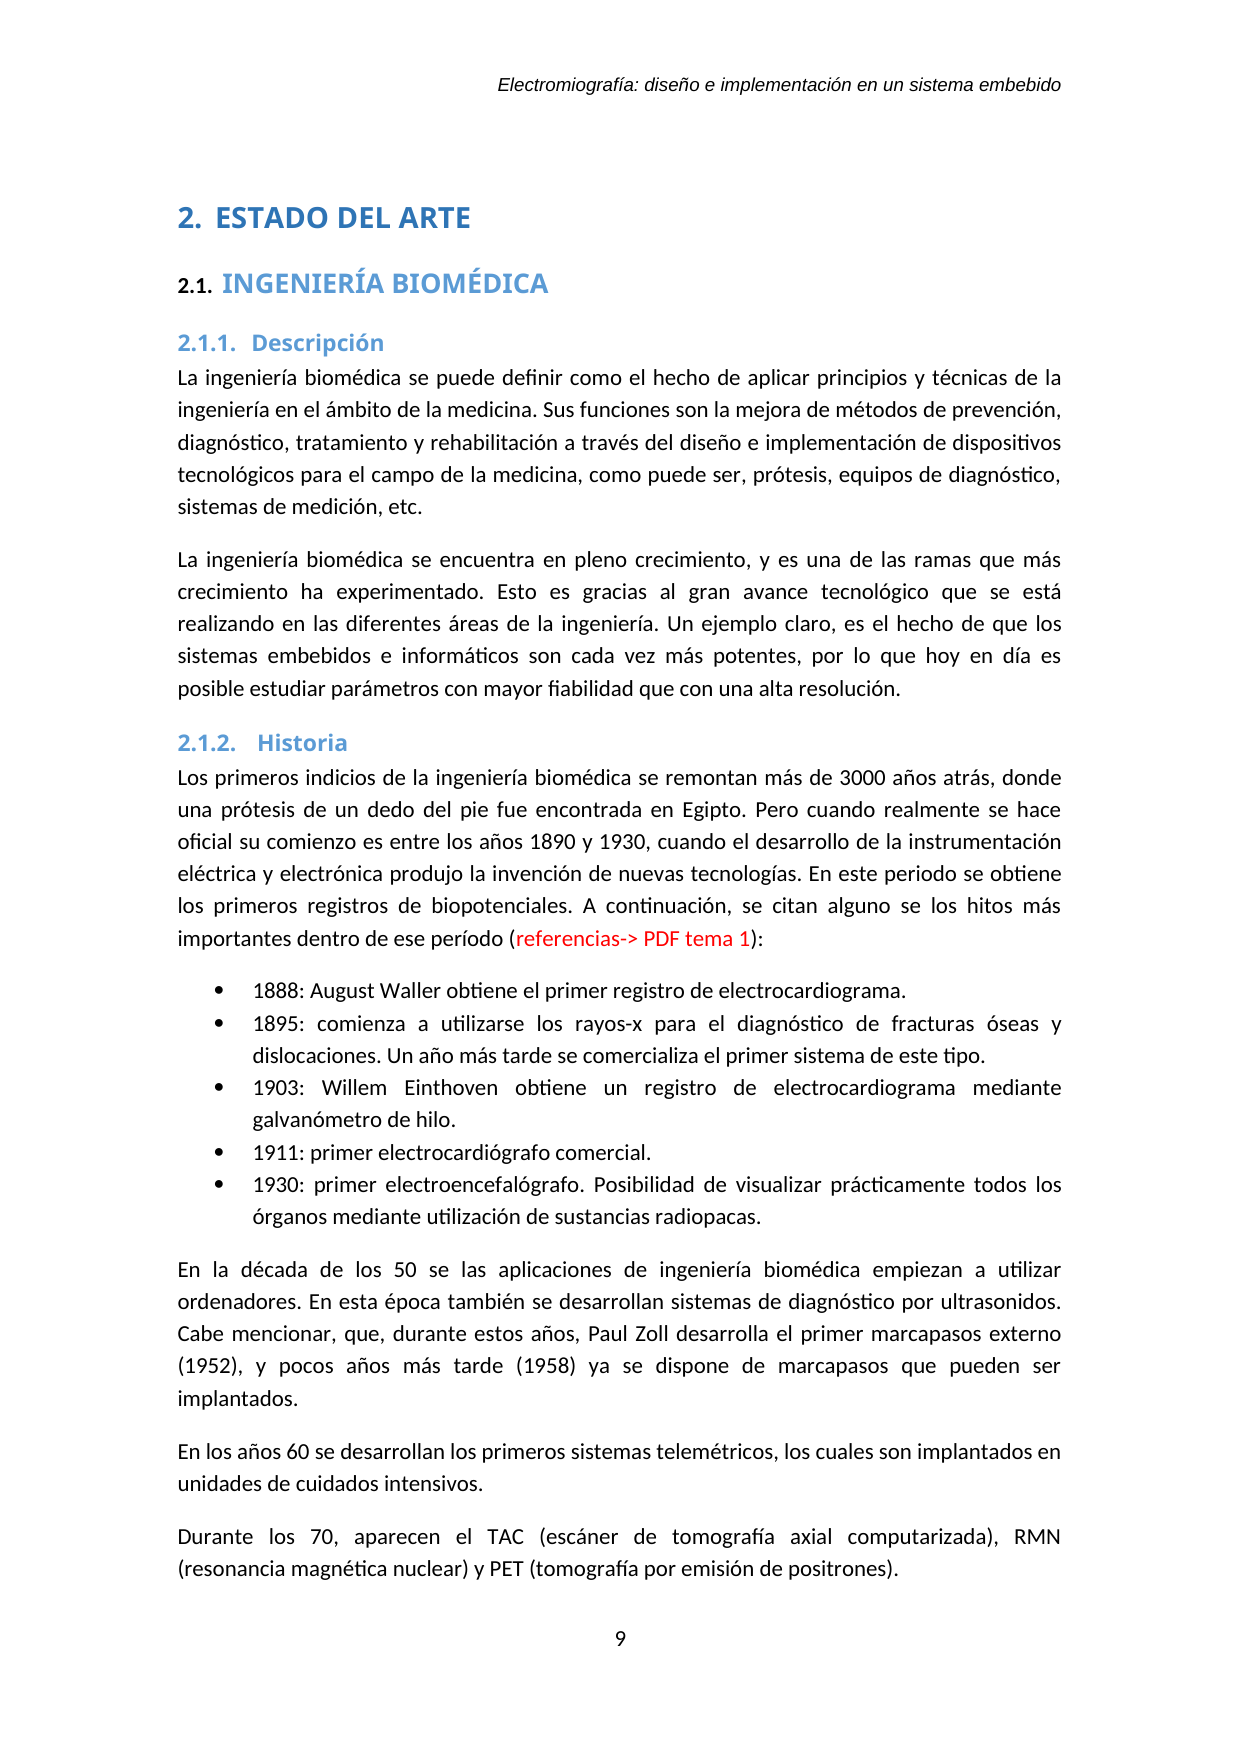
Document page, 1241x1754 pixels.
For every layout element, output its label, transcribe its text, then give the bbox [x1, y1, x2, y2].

text Los primeros indicios de la ingeniería biomédica se remontan más de 3000 años atrás, donde una prótesis de un dedo del pie fue encontrada en Egipto. Pero cuando realmente se hace oficial su comienzo es entre los años 1890 y 1930, cuando el desarrollo de la instrumentación eléctrica y electrónica produjo la invención de nuevas tecnologías. En este periodo se obtiene los primeros registros de biopotenciales. A continuación, se citan alguno se los hitos más importantes dentro de ese período (referencias-> PDF tema 1): [177, 763, 1063, 952]
list 1895: comienza a utilizarse los rayos-x para el diagnóstico de fracturas óseas y dislocaciones. Un año más tarde se comercializa el primer sistema de este tipo. [215, 1009, 1063, 1069]
subtitle INGENIERÍA BIOMÉDICA [177, 264, 1063, 301]
text La ingeniería biomédica se puede definir como el hecho de aplicar principios y técnicas de la ingeniería en el ámbito de la medicina. Sus funciones son la mejora de métodos de prevención, diagnóstico, tratamiento y rehabilitación a través del diseño e implementación de dispositivos tecnológicos para el campo de la medicina, como puede ser, prótesis, equipos de diagnóstico, sistemas de medición, etc. [177, 363, 1063, 520]
list 1930: primer electroencefalógrafo. Posibilidad de visualizar prácticamente todos los órganos mediante utilización de sustancias radiopacas. [215, 1170, 1063, 1230]
text Durante los 70, aparecen el TAC (escáner de tomografía axial computarizada), RMN (resonancia magnética nuclear) y PET (tomografía por emisión de positrones). [177, 1522, 1063, 1582]
subtitle Historia [177, 727, 1063, 758]
text En la década de los 50 se las aplicaciones de ingeniería biomédica empiezan a utilizar ordenadores. En esta época también se desarrollan sistemas de diagnóstico por ultrasonidos. Cabe mencionar, que, durante estos años, Paul Zoll desarrolla el primer marcapasos externo (1952), y pocos años más tarde (1958) ya se dispone de marcapasos que pueden ser implantados. [177, 1255, 1063, 1412]
subtitle ESTADO DEL ARTE [177, 198, 1063, 237]
text En los años 60 se desarrollan los primeros sistemas telemétricos, los cuales son implantados en unidades de cuidados intensivos. [177, 1437, 1063, 1497]
subtitle Descripción [177, 327, 1063, 358]
text La ingeniería biomédica se encuentra en pleno crecimiento, y es una de las ramas que más crecimiento ha experimentado. Esto es gracias al gran avance tecnológico que se está realizando en las diferentes áreas de la ingeniería. Un ejemplo claro, es el hecho de que los sistemas embebidos e informáticos son cada vez más potentes, por lo que hoy en día es posible estudiar parámetros con mayor fiabilidad que con una alta resolución. [177, 545, 1063, 702]
list 1911: primer electrocardiógrafo comercial. [215, 1138, 1063, 1166]
list 1888: August Waller obtiene el primer registro de electrocardiograma. [215, 977, 1063, 1005]
list 1903: Willem Einthoven obtiene un registro de electrocardiograma mediante galvanómetro de hilo. [215, 1073, 1063, 1133]
